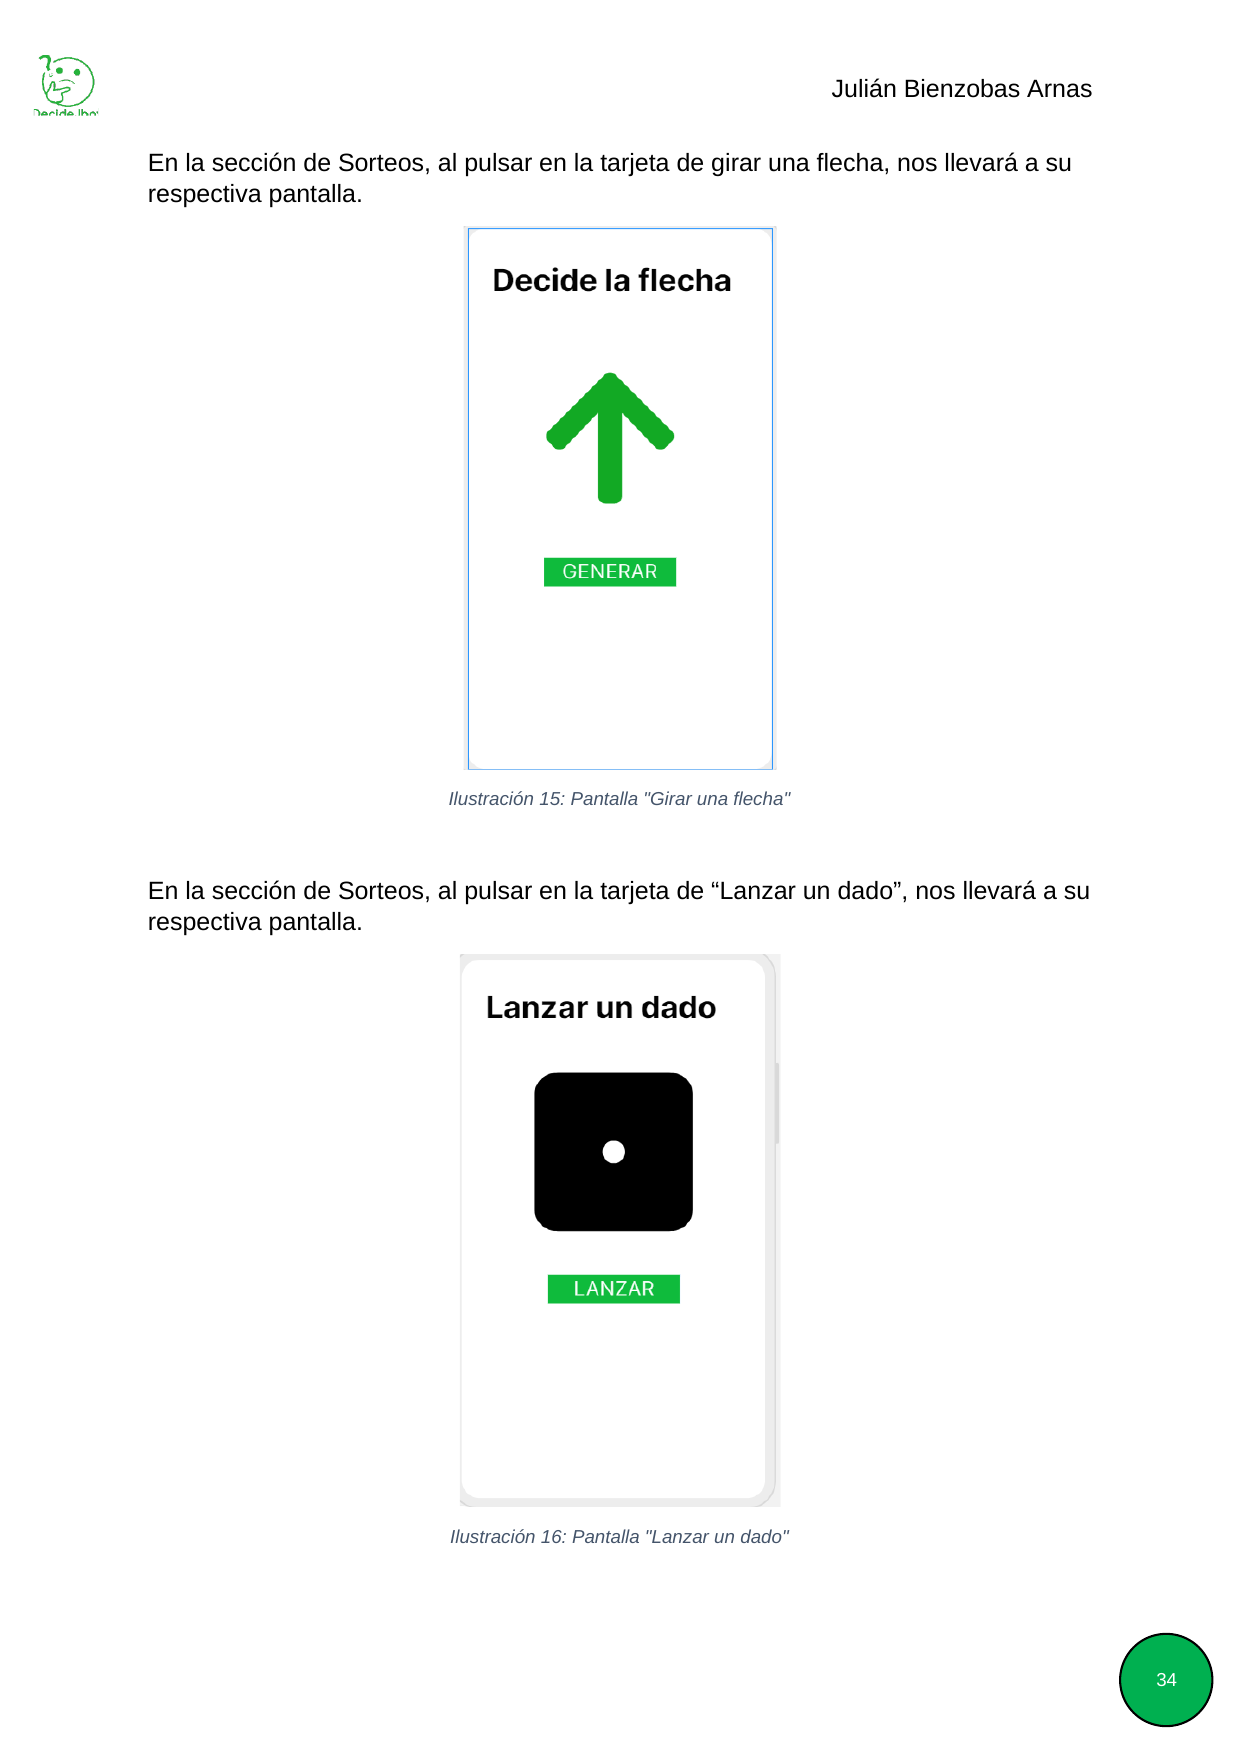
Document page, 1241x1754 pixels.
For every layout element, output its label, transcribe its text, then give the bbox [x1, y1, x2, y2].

text En la sección de Sorteos, al pulsar en la tarjeta de “Lanzar un dado”, nos llevará a su respectiva pantalla. [148, 876, 1092, 936]
text Ilustración 15: Pantalla "Girar una flecha" [148, 788, 1092, 810]
picture [32, 55, 99, 114]
text En la sección de Sorteos, al pulsar en la tarjeta de girar una flecha, nos llevará a su respectiva pantalla. [148, 148, 1092, 207]
text Ilustración 16: Pantalla "Lanzar un dado" [148, 1526, 1092, 1547]
picture [463, 226, 777, 770]
picture [459, 954, 781, 1507]
